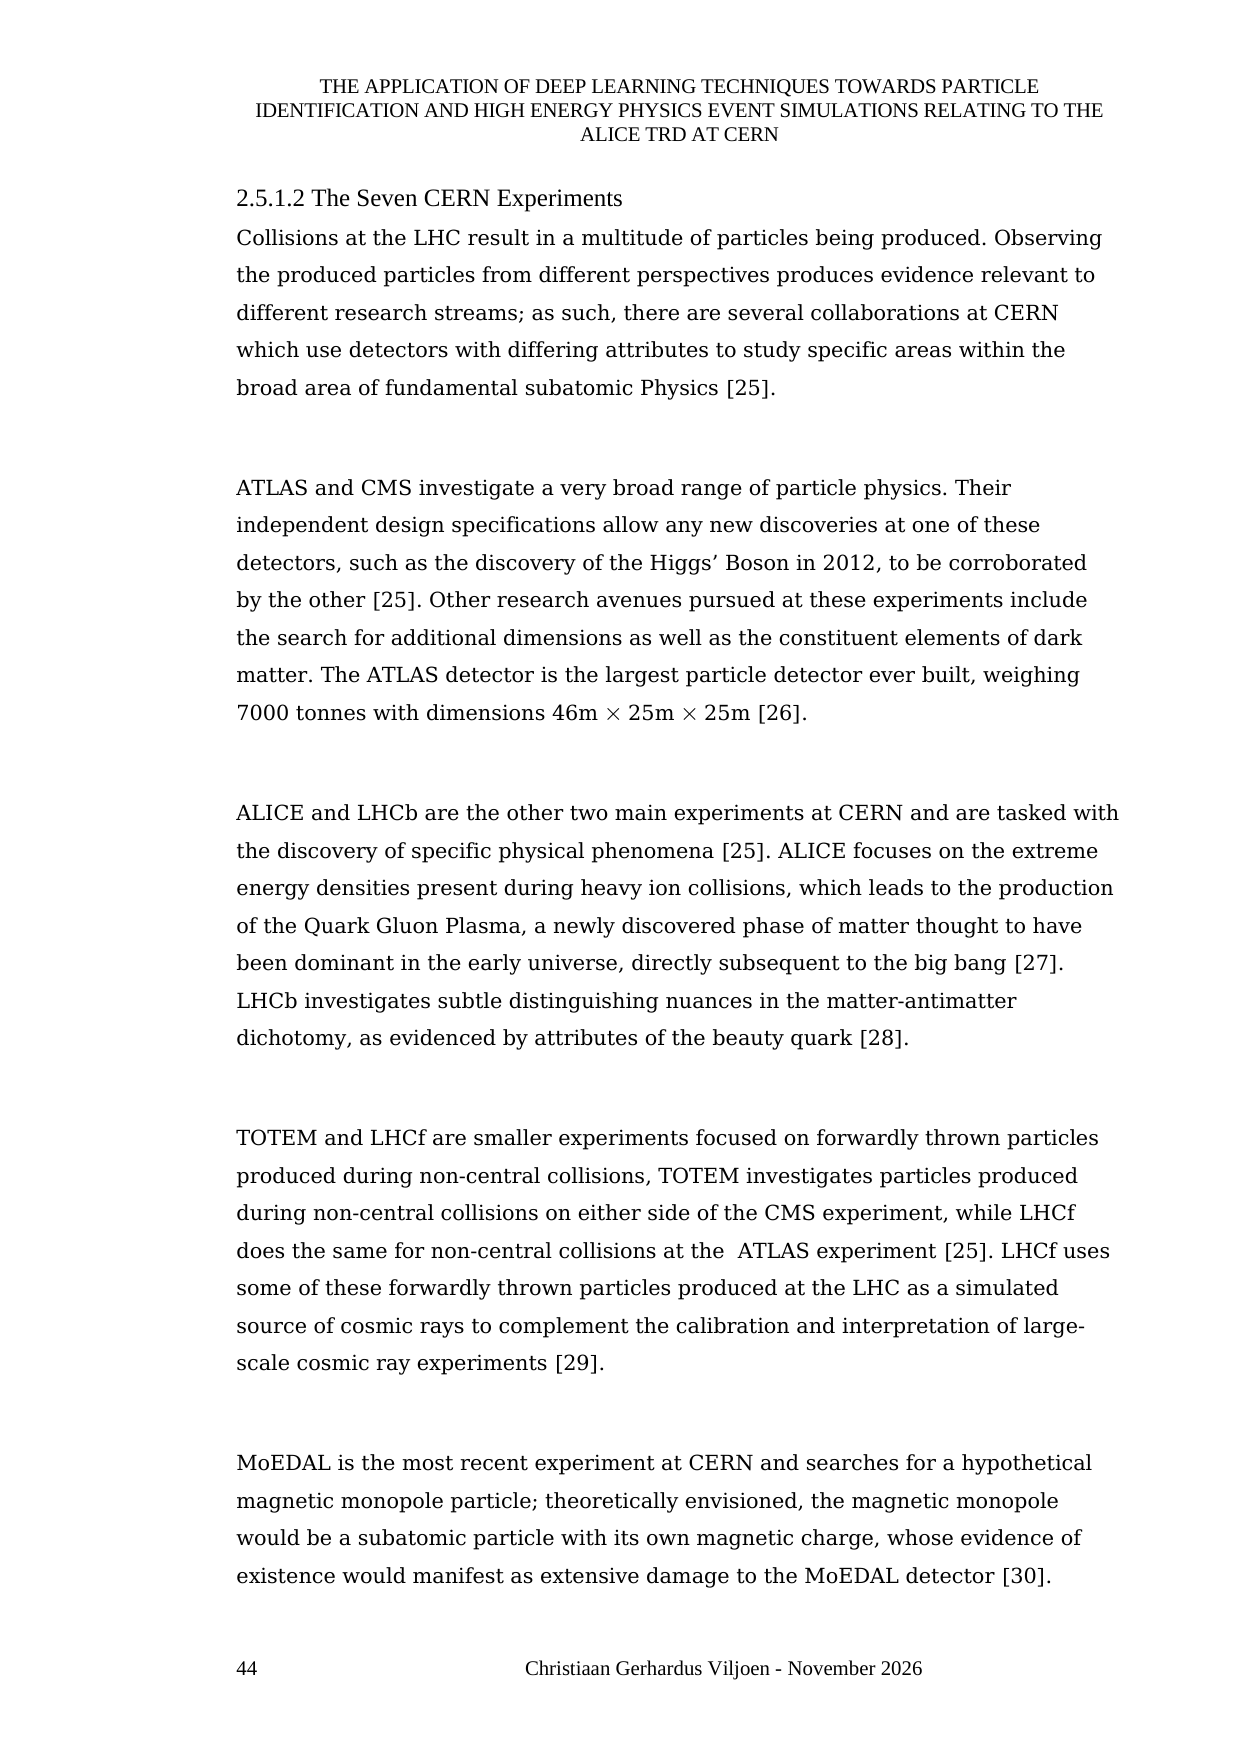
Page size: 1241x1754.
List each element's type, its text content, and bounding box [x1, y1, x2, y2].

text MoEDAL is the most recent experiment at CERN and searches for a hypothetical magnetic monopole particle; theoretically envisioned, the magnetic monopole would be a subatomic particle with its own magnetic charge, whose evidence of existence would manifest as extensive damage to the MoEDAL detector . [236, 1450, 1122, 1587]
text ATLAS and CMS investigate a very broad range of particle physics. Their independent design specifications allow any new discoveries at one of these detectors, such as the discovery of the Higgs’ Boson in 2012, to be corroborated by the other . Other research avenues pursued at these experiments include the search for additional dimensions as well as the constituent elements of dark matter. The ATLAS detector is the largest particle detector ever built, weighing 7000 tonnes with dimensions 46m 25m 25m . [236, 475, 1122, 725]
text TOTEM and LHCf are smaller experiments focused on forwardly thrown particles produced during non-central collisions, TOTEM investigates particles produced during non-central collisions on either side of the CMS experiment, while LHCf does the same for non-central collisions at the ATLAS experiment . LHCf uses some of these forwardly thrown particles produced at the LHC as a simulated source of cosmic rays to complement the calibration and interpretation of large-scale cosmic ray experiments . [236, 1125, 1122, 1375]
text Collisions at the LHC result in a multitude of particles being produced. Observing the produced particles from different perspectives produces evidence relevant to different research streams; as such, there are several collaborations at CERN which use detectors with differing attributes to study specific areas within the broad area of fundamental subatomic Physics . [236, 225, 1122, 400]
subtitle The Seven CERN Experiments [236, 183, 1122, 212]
text ALICE and LHCb are the other two main experiments at CERN and are tasked with the discovery of specific physical phenomena . ALICE focuses on the extreme energy densities present during heavy ion collisions, which leads to the production of the Quark Gluon Plasma, a newly discovered phase of matter thought to have been dominant in the early universe, directly subsequent to the big bang . LHCb investigates subtle distinguishing nuances in the matter-antimatter dichotomy, as evidenced by attributes of the beauty quark . [236, 800, 1122, 1050]
